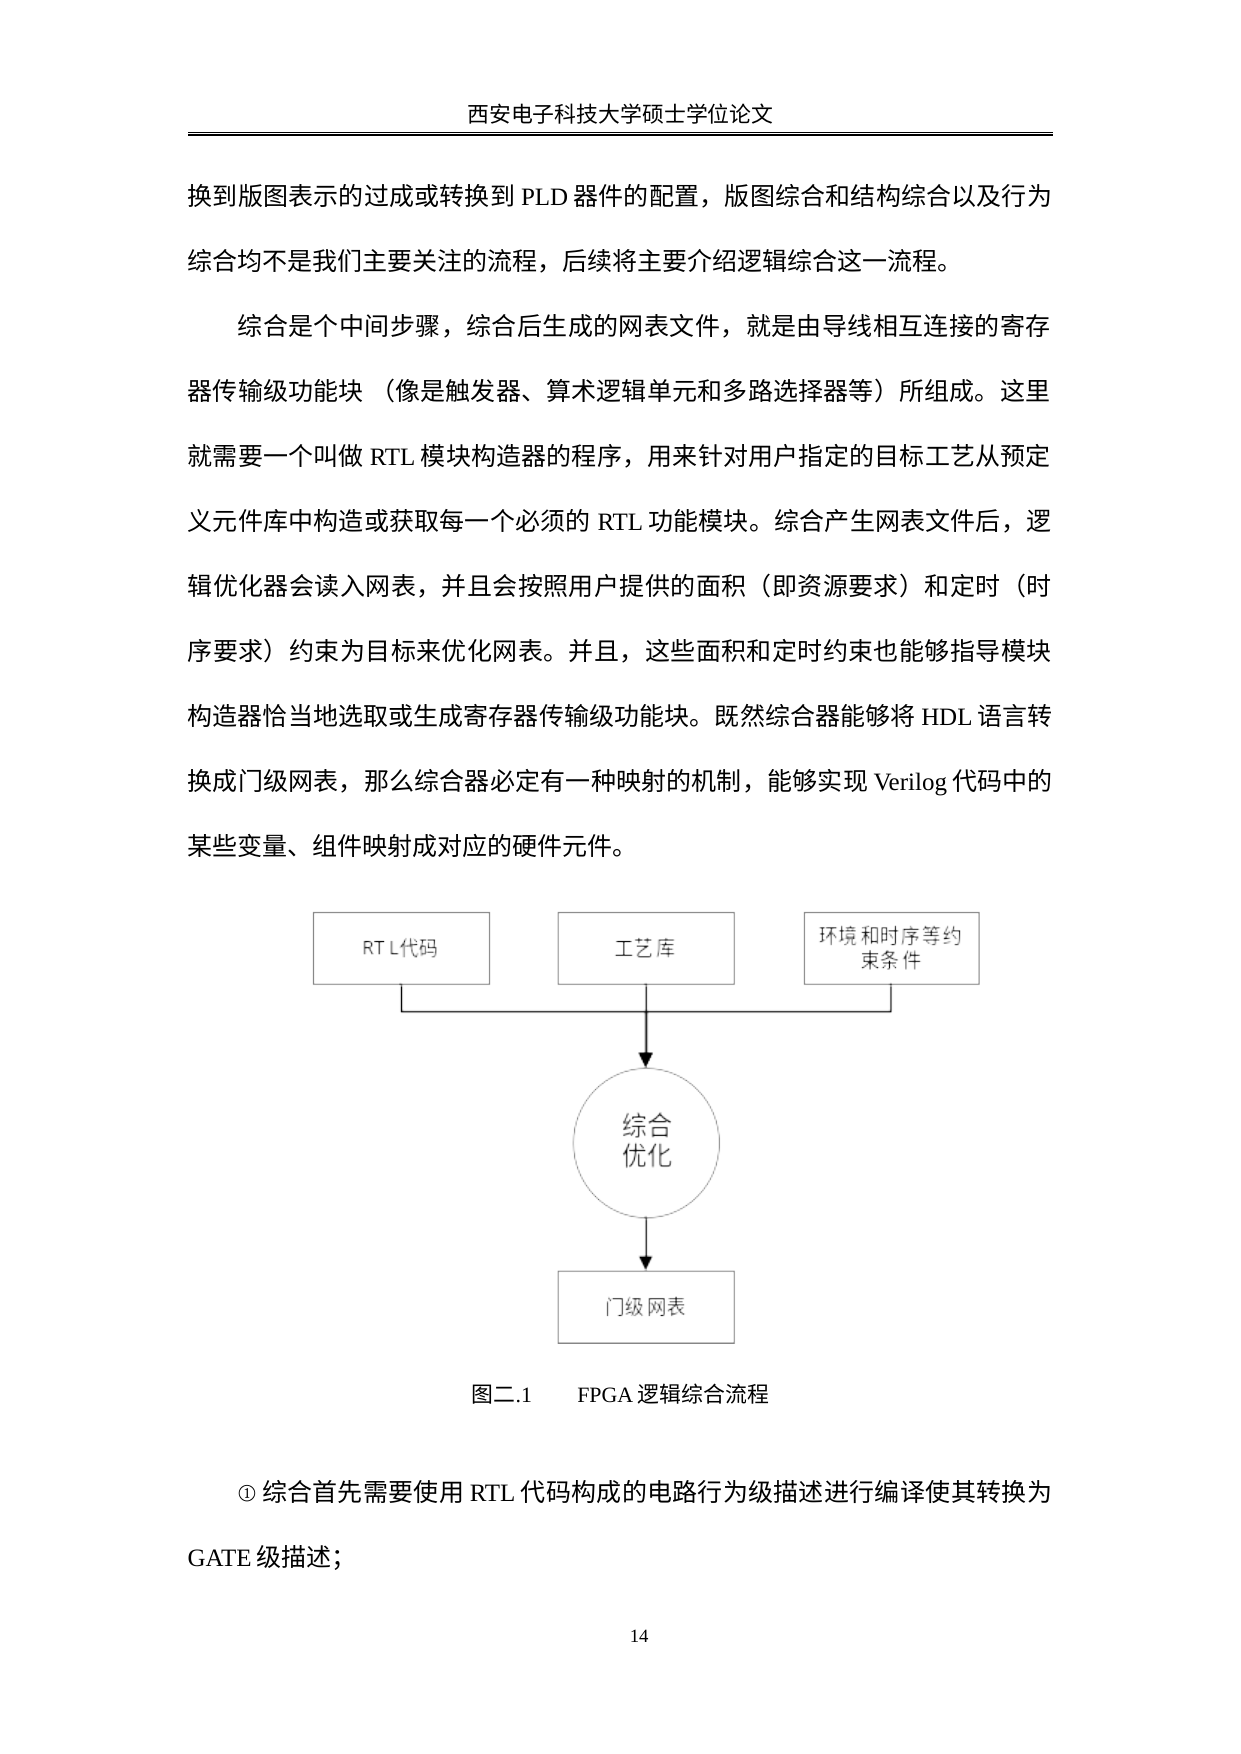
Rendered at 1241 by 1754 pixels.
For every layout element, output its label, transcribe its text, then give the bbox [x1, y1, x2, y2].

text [187, 162, 1053, 292]
text 综合是个中间步骤，综合后生成的网表文件，就是由导线相互连接的寄存器传输级功能块 （像是触发器、算术逻辑单元和多路选择器等）所组成。这里就需要一个叫做RTL模块构造器的程序，用来针对用户指定的目标工艺从预定义元件库中构造或获取每一个必须的RTL功能模块。综合产生网表文件后，逻辑优化器会读入网表，并且会按照用户提供的面积（即资源要求）和定时（时序要求）约束为目标来优化网表。并且，这些面积和定时约束也能够指导模块构造器恰当地选取或生成寄存器传输级功能块。既然综合器能够将HDL语言转换成门级网表，那么综合器必定有一种映射的机制，能够实现Verilog代码中的某些变量、组件映射成对应的硬件元件。 [187, 292, 1053, 877]
text FPGA逻辑综合流程 [187, 1377, 1053, 1409]
text ①综合首先需要使用RTL代码构成的电路行为级描述进行编译使其转换为GATE级描述； [187, 1458, 1053, 1588]
